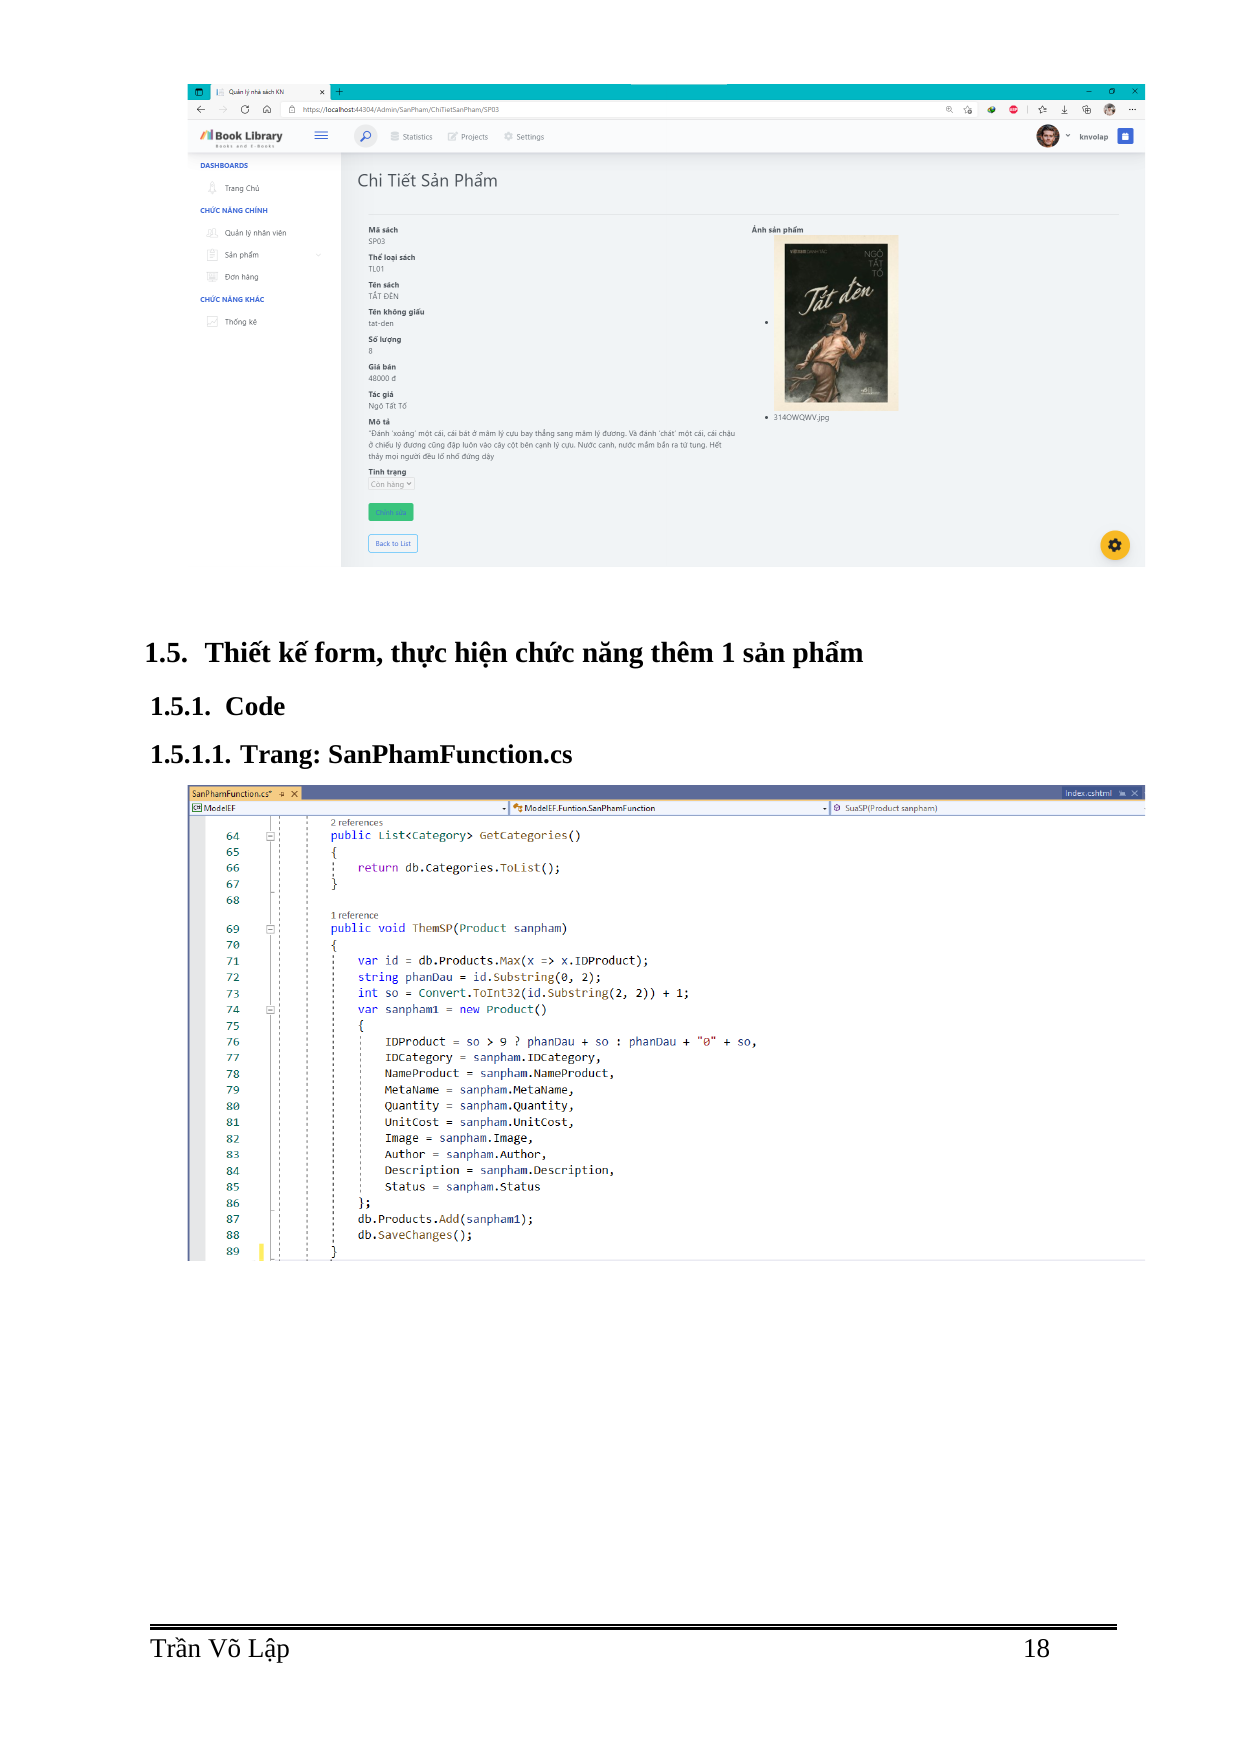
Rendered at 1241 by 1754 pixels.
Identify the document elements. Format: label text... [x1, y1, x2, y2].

subtitle Trang: SanPhamFunction.cs [150, 738, 1107, 769]
picture [187, 84, 1146, 567]
picture [187, 785, 1146, 1261]
subtitle Thiết kế form, thực hiện chức năng thêm 1 sản phẩm [144, 635, 1107, 669]
subtitle Code [150, 689, 1107, 721]
